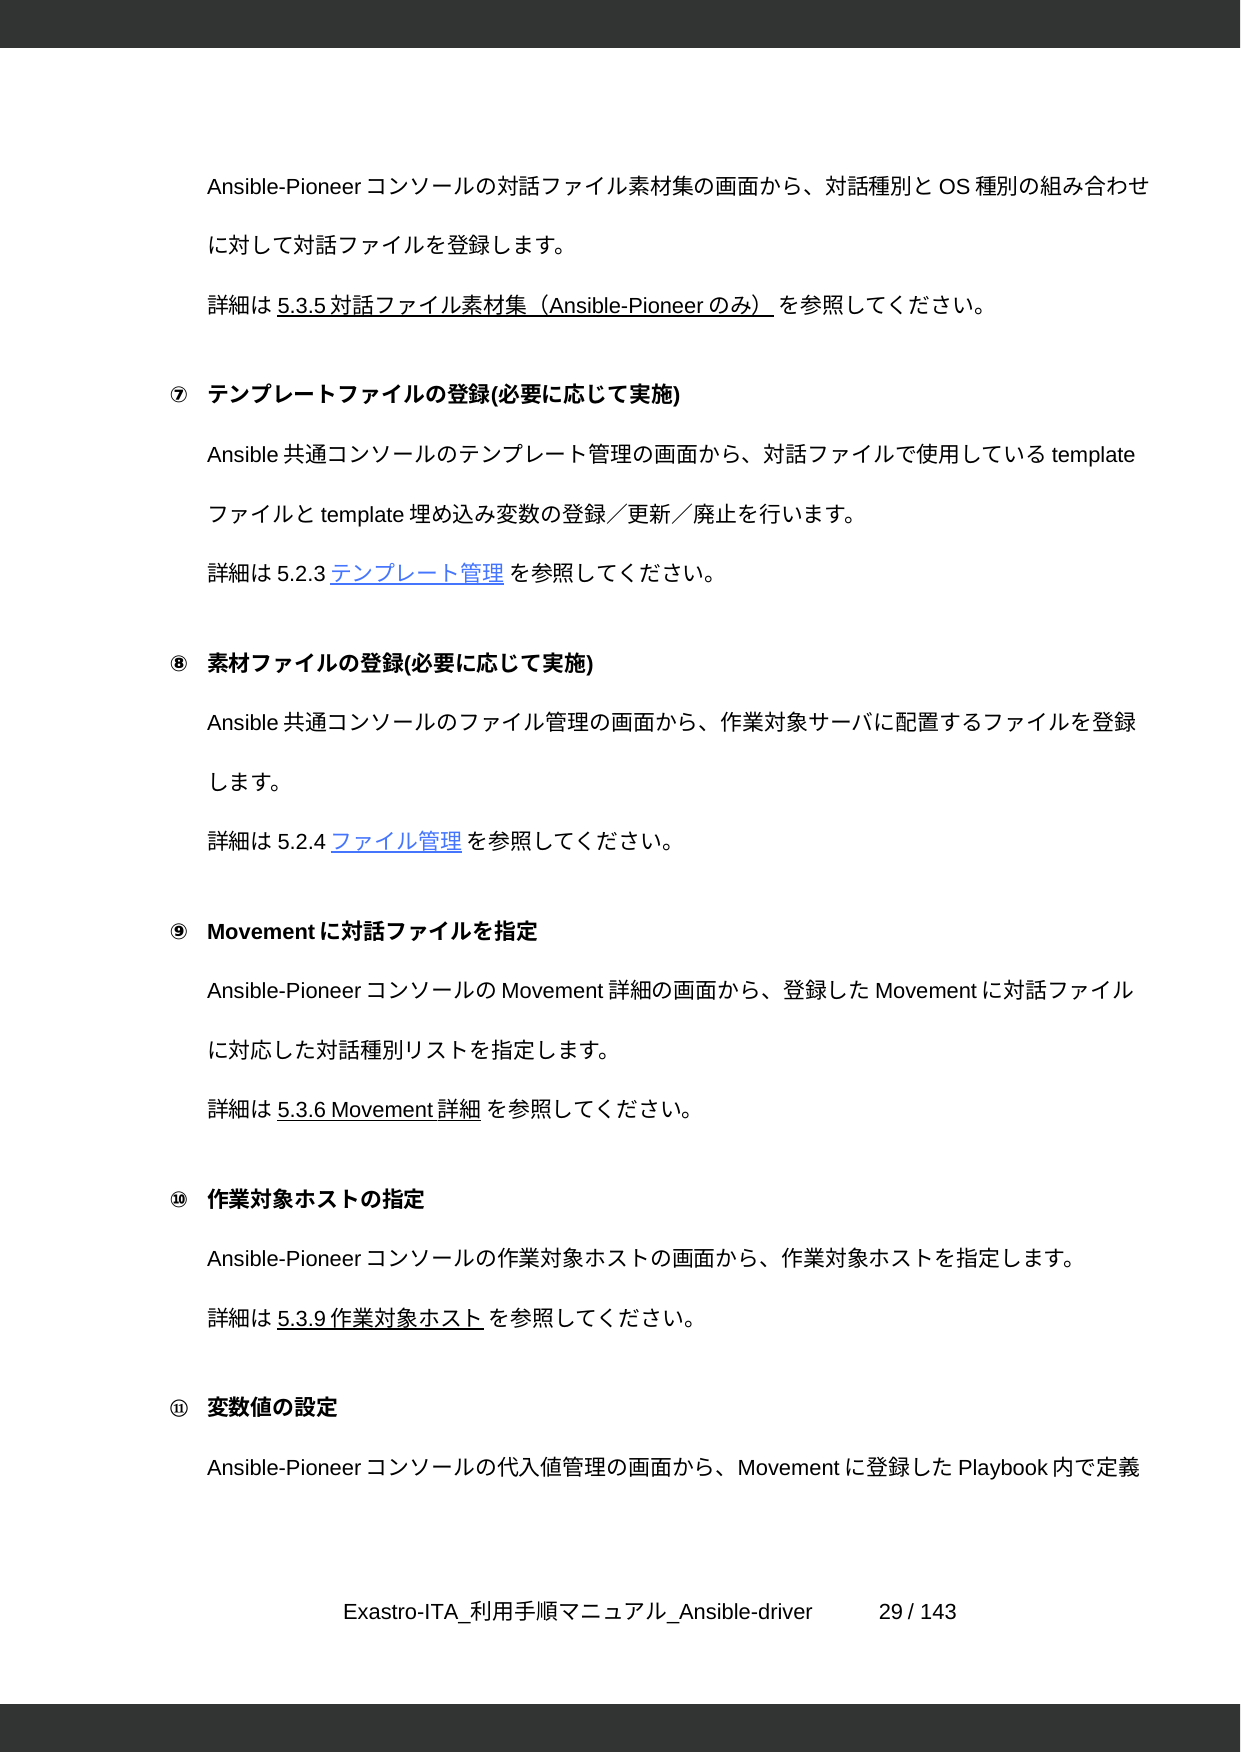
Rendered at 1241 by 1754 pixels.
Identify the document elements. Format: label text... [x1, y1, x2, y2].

list Ansible-Pioneerコンソールの対話ファイル素材集の画面から、対話種別とOS種別の組み合わせに対して対話ファイルを登録します。 [207, 155, 1152, 274]
list 詳細は 5.3.5対話ファイル素材集（Ansible-Pioneerのみ） を参照してください。 [207, 274, 1152, 334]
list Ansible共通コンソールのファイル管理の画面から、作業対象サーバに配置するファイルを登録します。 [207, 691, 1152, 810]
list 作業対象ホストの指定 Ansible-Pioneerコンソールの作業対象ホストの画面から、作業対象ホストを指定します。 詳細は 5.3.9作業対象ホスト を参照してください。 [169, 1168, 1152, 1347]
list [169, 1376, 1152, 1496]
picture [0, 0, 1241, 48]
list 詳細は 5.2.4ファイル管理 を参照してください。 [207, 810, 1152, 870]
list 詳細は5.2.3テンプレート管理 を参照してください。 [207, 542, 1152, 602]
list 素材ファイルの登録(必要に応じて実施) [169, 632, 1152, 691]
list Movementに対話ファイルを指定 Ansible-PioneerコンソールのMovement詳細の画面から、登録したMovementに対話ファイルに対応した対話種別リストを指定します。 [169, 900, 1152, 1078]
list テンプレートファイルの登録(必要に応じて実施) [169, 363, 1152, 423]
list 詳細は 5.3.6 Movement詳細 を参照してください。 [207, 1078, 1152, 1138]
picture [0, 1704, 1241, 1752]
list Ansible共通コンソールのテンプレート管理の画面から、対話ファイルで使用しているtemplateファイルとtemplate埋め込み変数の登録／更新／廃止を行います。 [207, 423, 1152, 542]
